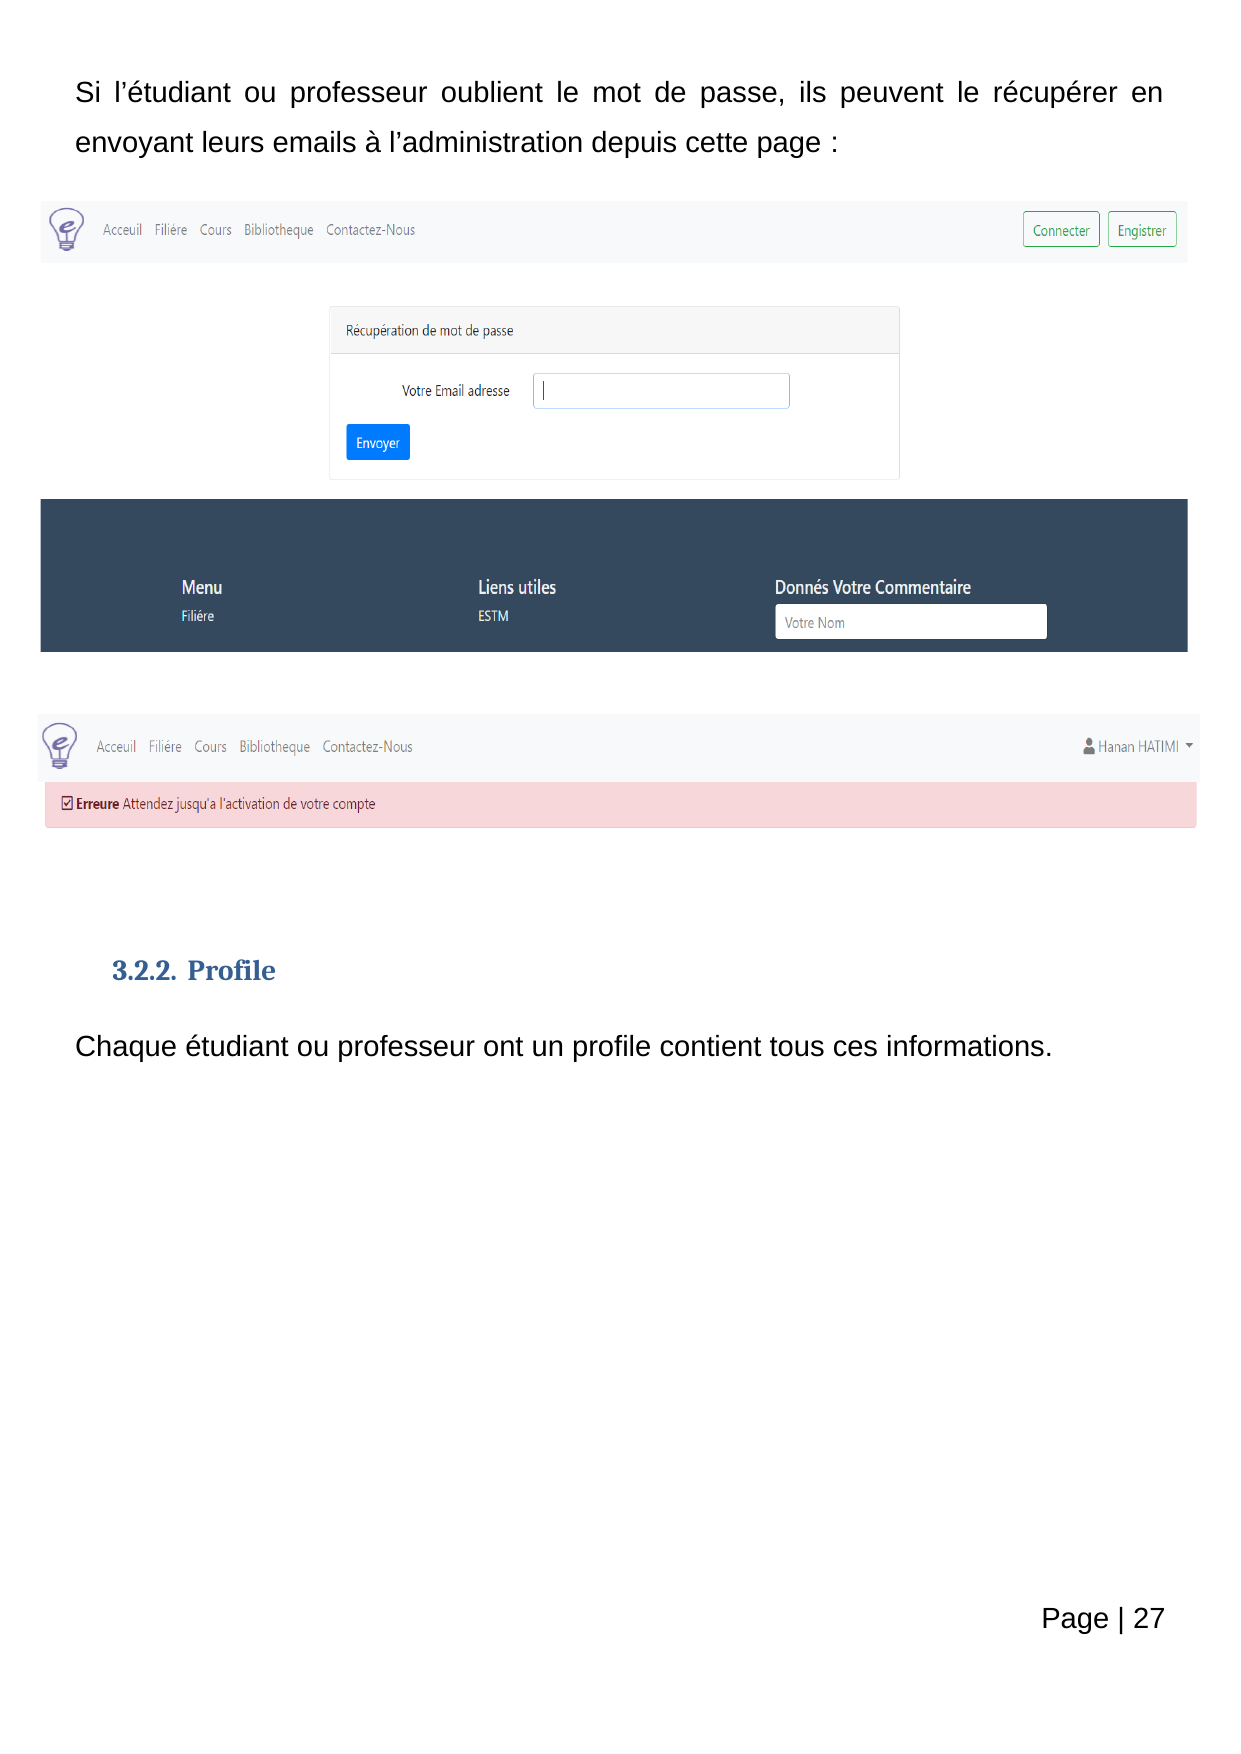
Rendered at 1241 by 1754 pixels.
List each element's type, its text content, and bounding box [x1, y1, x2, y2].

picture [37, 714, 1199, 839]
text Chaque étudiant ou professeur ont un profile contient tous ces informations. [75, 1029, 1165, 1063]
text Si l’étudiant ou professeur oublient le mot de passe, ils peuvent le récupérer en envoyant leurs emails à l’administration depuis cette page : [75, 75, 1165, 159]
subtitle Profile [112, 954, 1165, 988]
picture [40, 201, 1188, 652]
